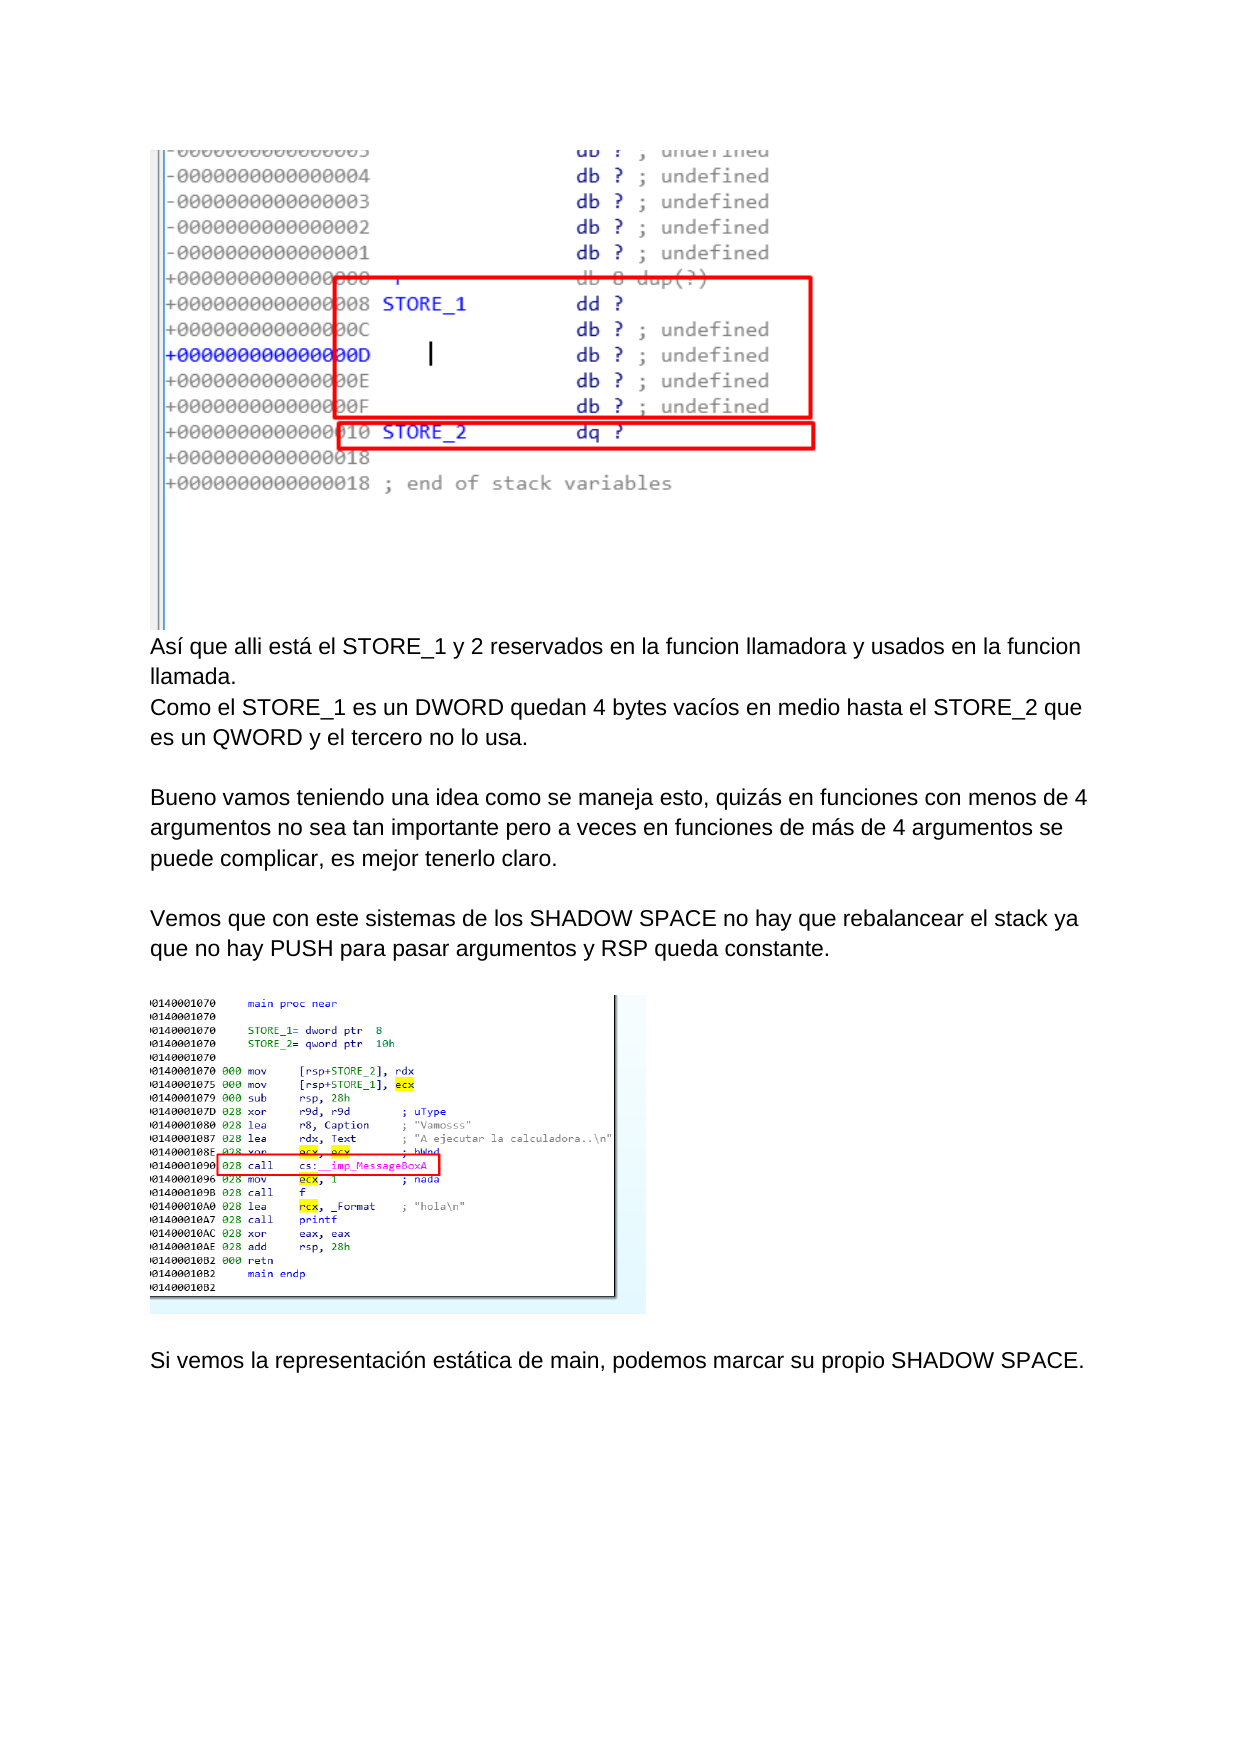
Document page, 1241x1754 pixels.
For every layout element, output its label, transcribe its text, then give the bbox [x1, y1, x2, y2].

picture [150, 150, 1091, 630]
text Bueno vamos teniendo una idea como se maneja esto, quizás en funciones con menos de 4 argumentos no sea tan importante pero a veces en funciones de más de 4 argumentos se puede complicar, es mejor tenerlo claro. [150, 784, 1090, 871]
picture [150, 995, 647, 1314]
text Así que alli está el STORE_1 y 2 reservados en la funcion llamadora y usados en la funcion llamada. [150, 633, 1090, 689]
text Como el STORE_1 es un DWORD quedan 4 bytes vacíos en medio hasta el STORE_2 que es un QWORD y el tercero no lo usa. [150, 693, 1090, 750]
text Si vemos la representación estática de main, podemos marcar su propio SHADOW SPACE. [150, 1347, 1090, 1374]
text Vemos que con este sistemas de los SHADOW SPACE no hay que rebalancear el stack ya que no hay PUSH para pasar argumentos y RSP queda constante. [150, 905, 1090, 961]
